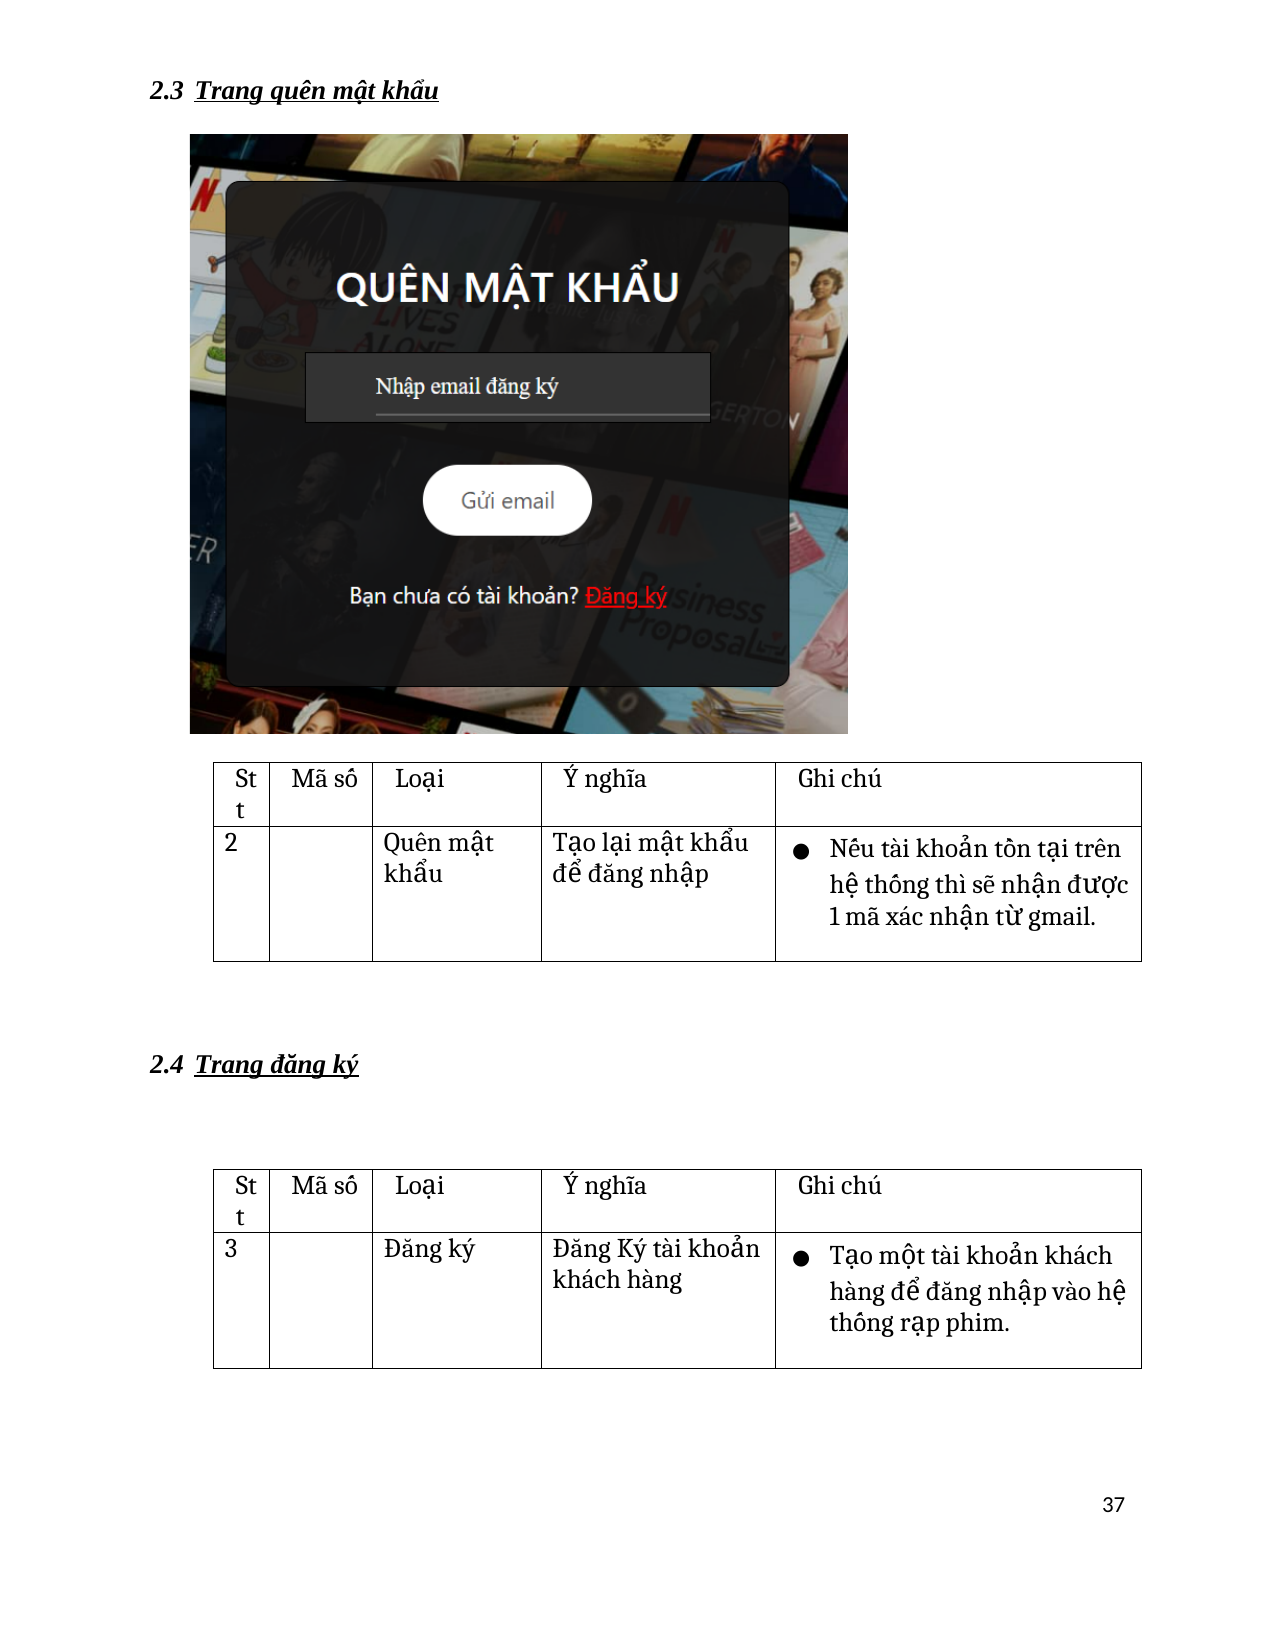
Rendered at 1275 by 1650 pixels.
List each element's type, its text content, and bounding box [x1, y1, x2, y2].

table_header Loại [373, 1170, 541, 1232]
table_header Ghi chú [776, 1170, 1141, 1232]
table_header Mã số [270, 763, 372, 826]
table_cell Đăng ký [373, 1233, 541, 1367]
table_cell Tạo một tài khoản khách hàng để đăng nhập vào hệ thống rạp phim. [776, 1233, 1141, 1367]
table_cell 2 [214, 827, 269, 961]
table_cell Nếu tài khoản tồn tại trên hệ thống thì sẽ nhận được 1 mã xác nhận từ gmail. [776, 827, 1141, 961]
table_cell Quên mật khẩu [373, 827, 541, 961]
table_header Ý nghĩa [542, 1170, 775, 1232]
subtitle Trang quên mật khẩu [150, 74, 1125, 105]
subtitle Trang đăng ký [150, 1048, 1125, 1079]
table_cell Tạo lại mật khẩu để đăng nhập [542, 827, 775, 961]
table_cell [270, 1233, 372, 1367]
table_cell [270, 827, 372, 961]
table_cell Đăng Ký tài khoản khách hàng [542, 1233, 775, 1367]
table_header Mã số [270, 1170, 372, 1232]
table_header Stt [214, 763, 269, 826]
table_header Ý nghĩa [542, 763, 775, 826]
table_header Loại [373, 763, 541, 826]
table_header Stt [214, 1170, 269, 1232]
picture [189, 134, 848, 734]
table_cell 3 [214, 1233, 269, 1367]
table_header Ghi chú [776, 763, 1141, 826]
